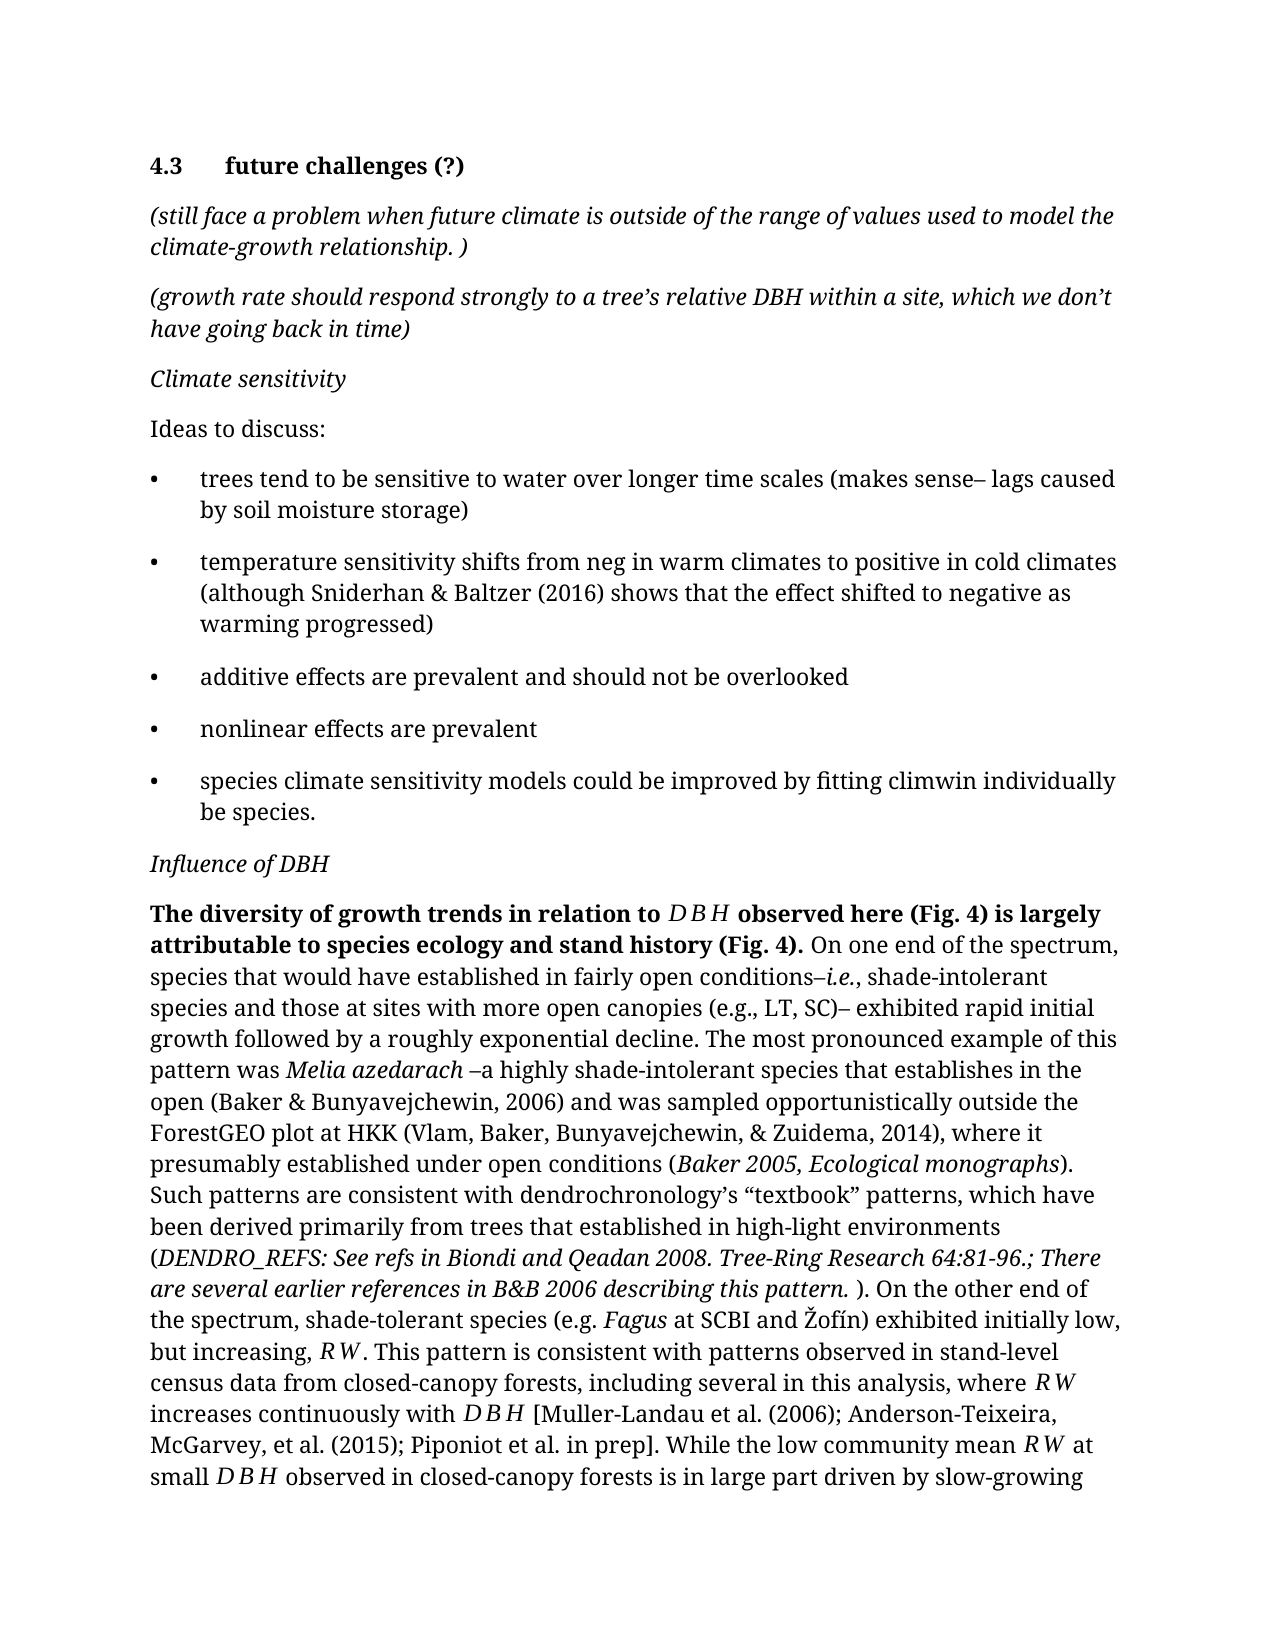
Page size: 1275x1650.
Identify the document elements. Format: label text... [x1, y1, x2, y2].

list species climate sensitivity models could be improved by fitting climwin individually be species. [150, 764, 1125, 827]
list nonlinear effects are prevalent [150, 712, 1125, 744]
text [150, 898, 1125, 1492]
list trees tend to be sensitive to water over longer time scales (makes sense– lags caused by soil moisture storage) [150, 462, 1125, 525]
text (still face a problem when future climate is outside of the range of values used to model the climate-growth relationship. ) [150, 200, 1125, 262]
list temperature sensitivity shifts from neg in warm climates to positive in cold climates (although Sniderhan & Baltzer (2016) shows that the effect shifted to negative as warming progressed) [150, 546, 1125, 639]
subtitle 4.3 future challenges (?) [150, 150, 1125, 181]
text (growth rate should respond strongly to a tree’s relative DBH within a site, which we don’t have going back in time) [150, 281, 1125, 344]
text Influence of DBH [150, 848, 1125, 879]
list additive effects are prevalent and should not be overlooked [150, 660, 1125, 692]
text Climate sensitivity [150, 362, 1125, 394]
text Ideas to discuss: [150, 412, 1125, 444]
